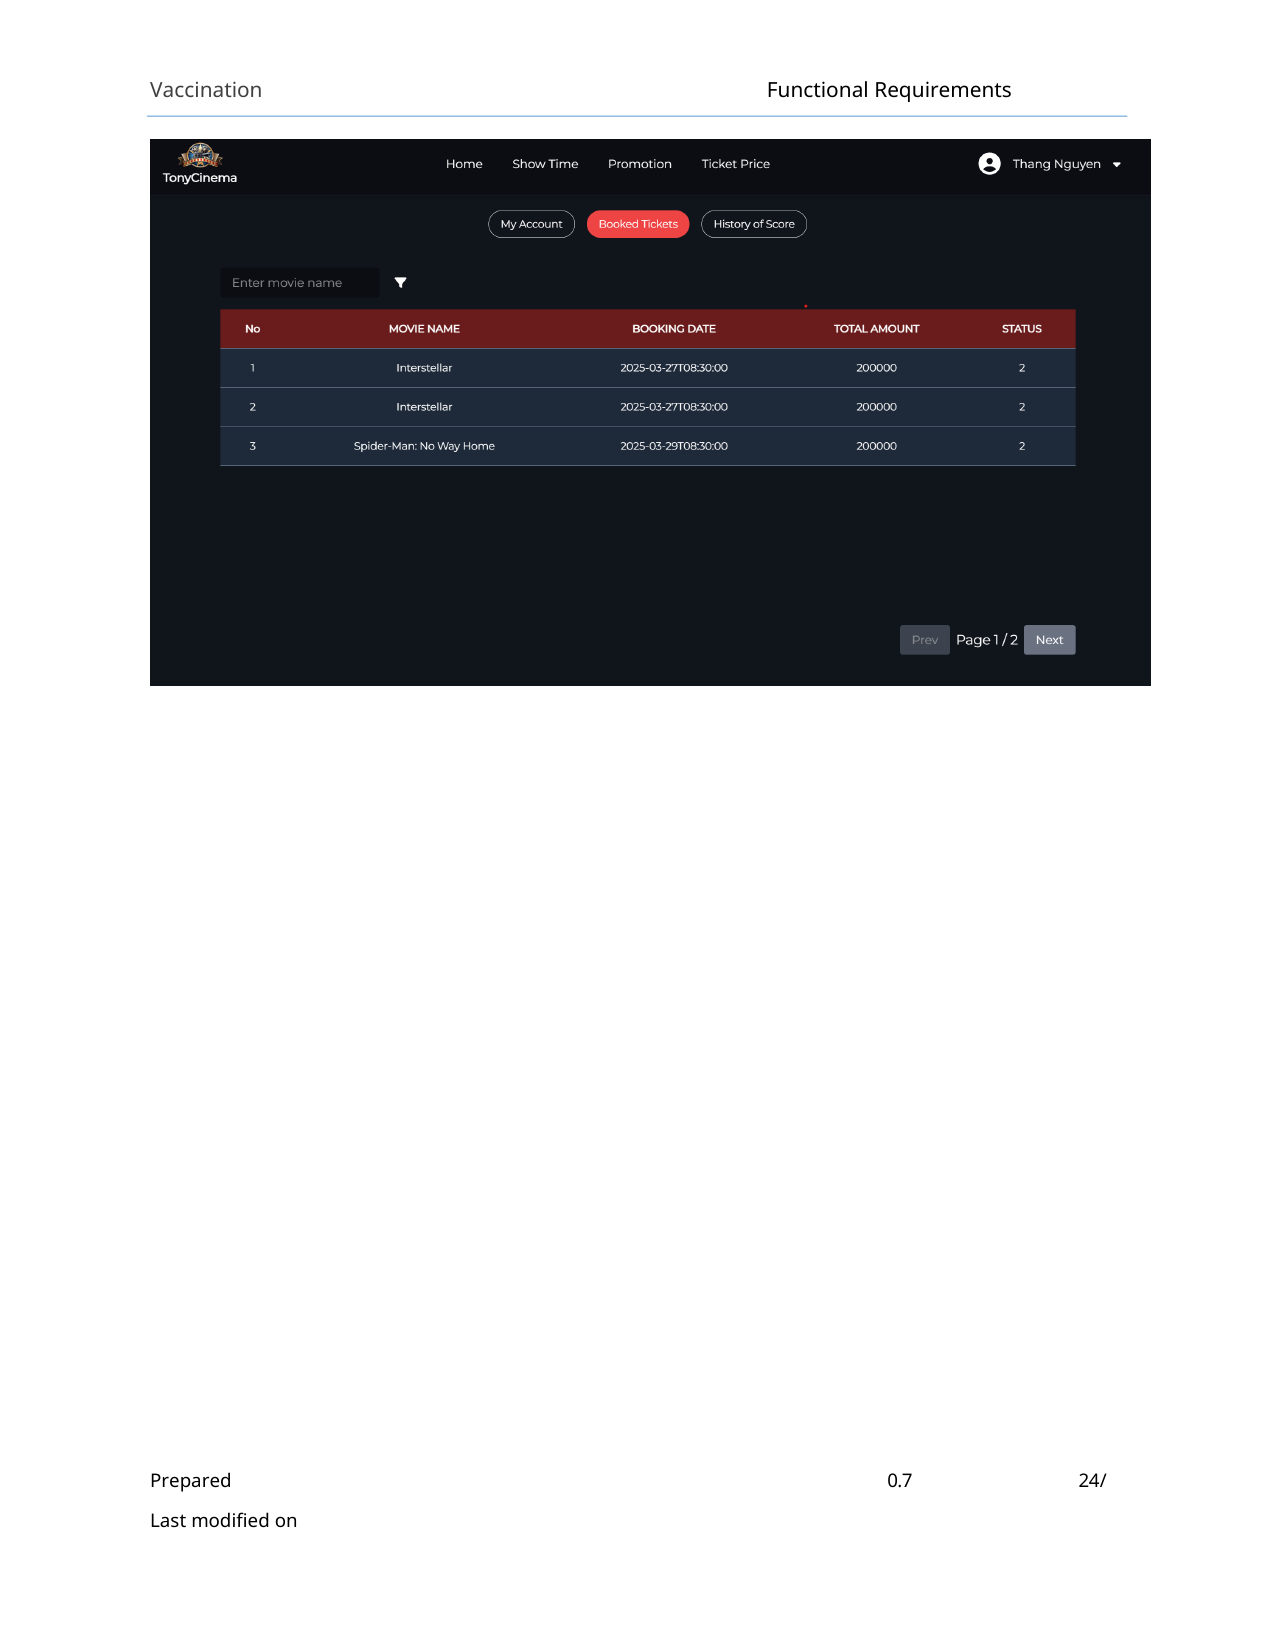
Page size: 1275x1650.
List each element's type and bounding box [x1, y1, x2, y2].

picture [150, 139, 1151, 686]
